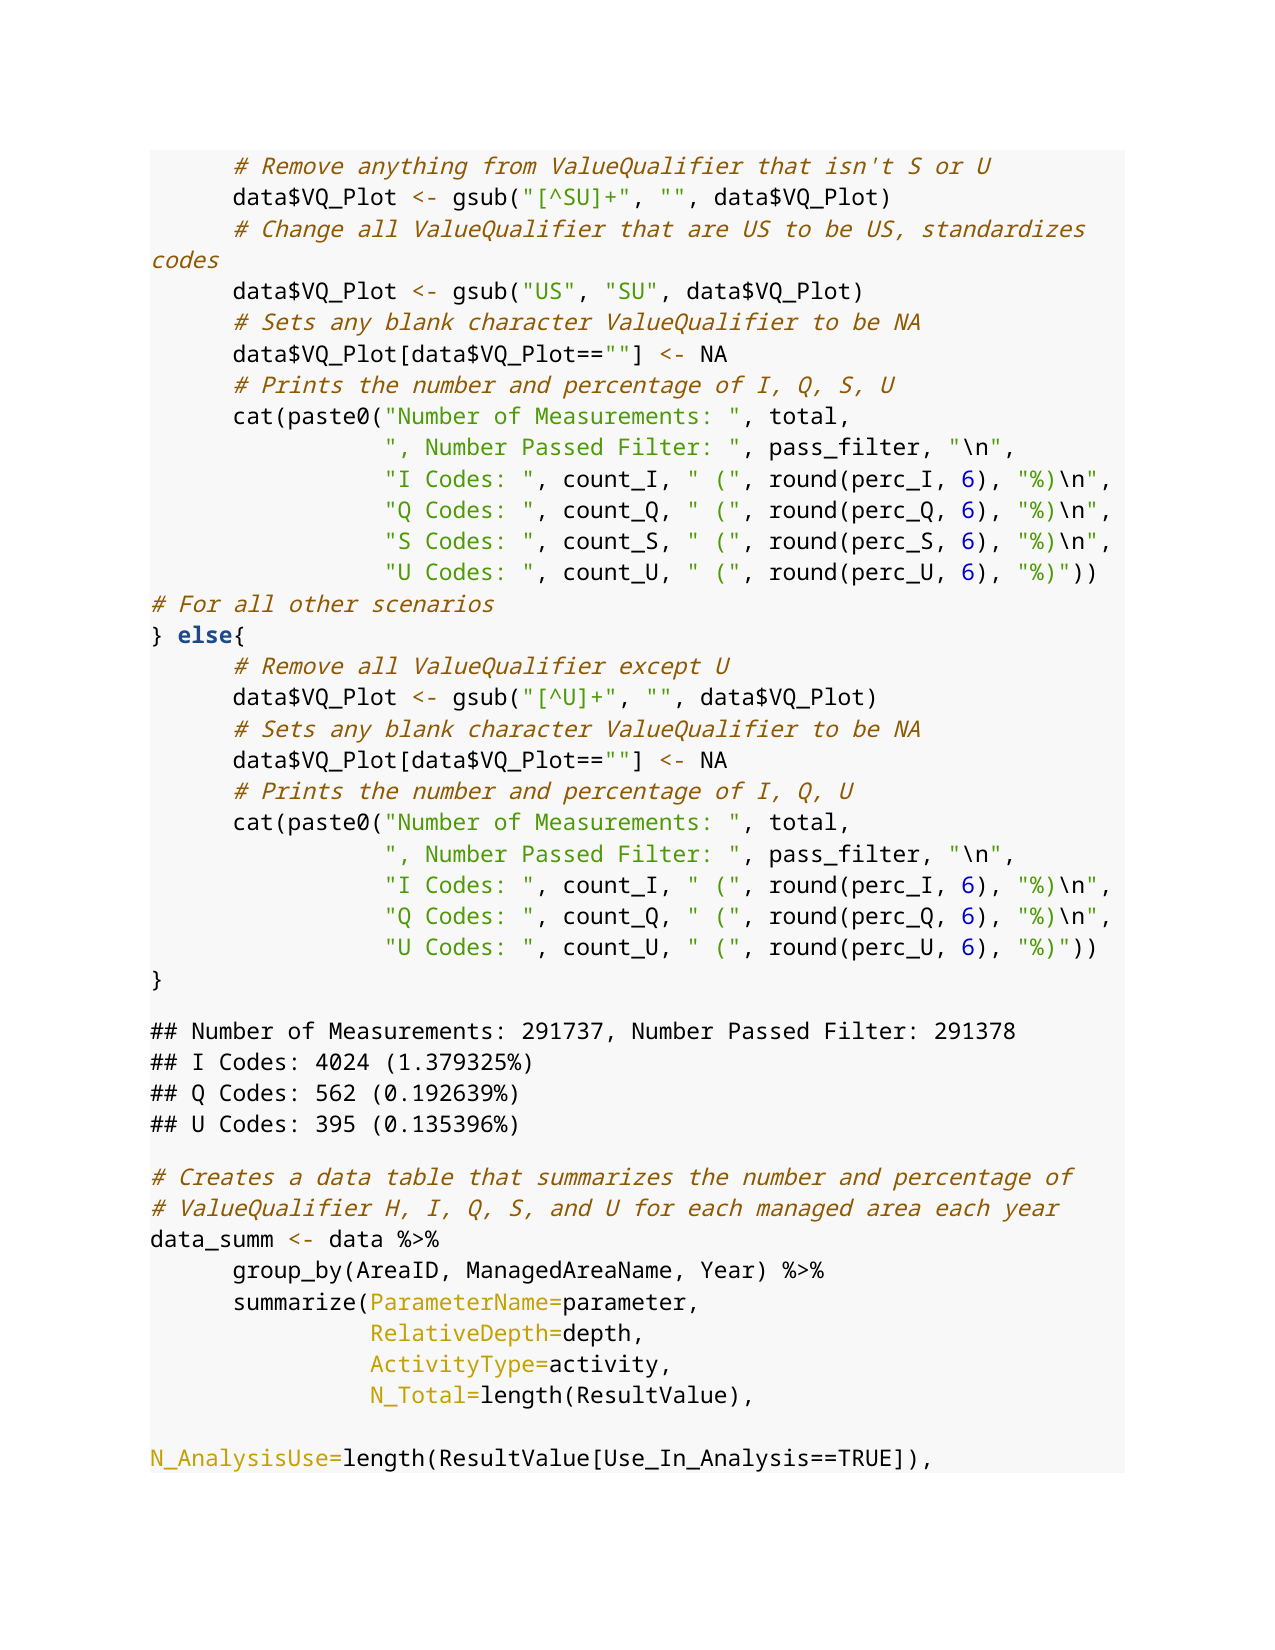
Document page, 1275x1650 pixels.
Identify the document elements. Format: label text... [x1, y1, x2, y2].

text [150, 1160, 1125, 1473]
text ## Number of Measurements: 291737, Number Passed Filter: 291378 ## I Codes: 4024 (1.379325%) ## Q Codes: 562 (0.192639%) ## U Codes: 395 (0.135396%) [150, 1014, 1125, 1139]
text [150, 150, 1125, 994]
